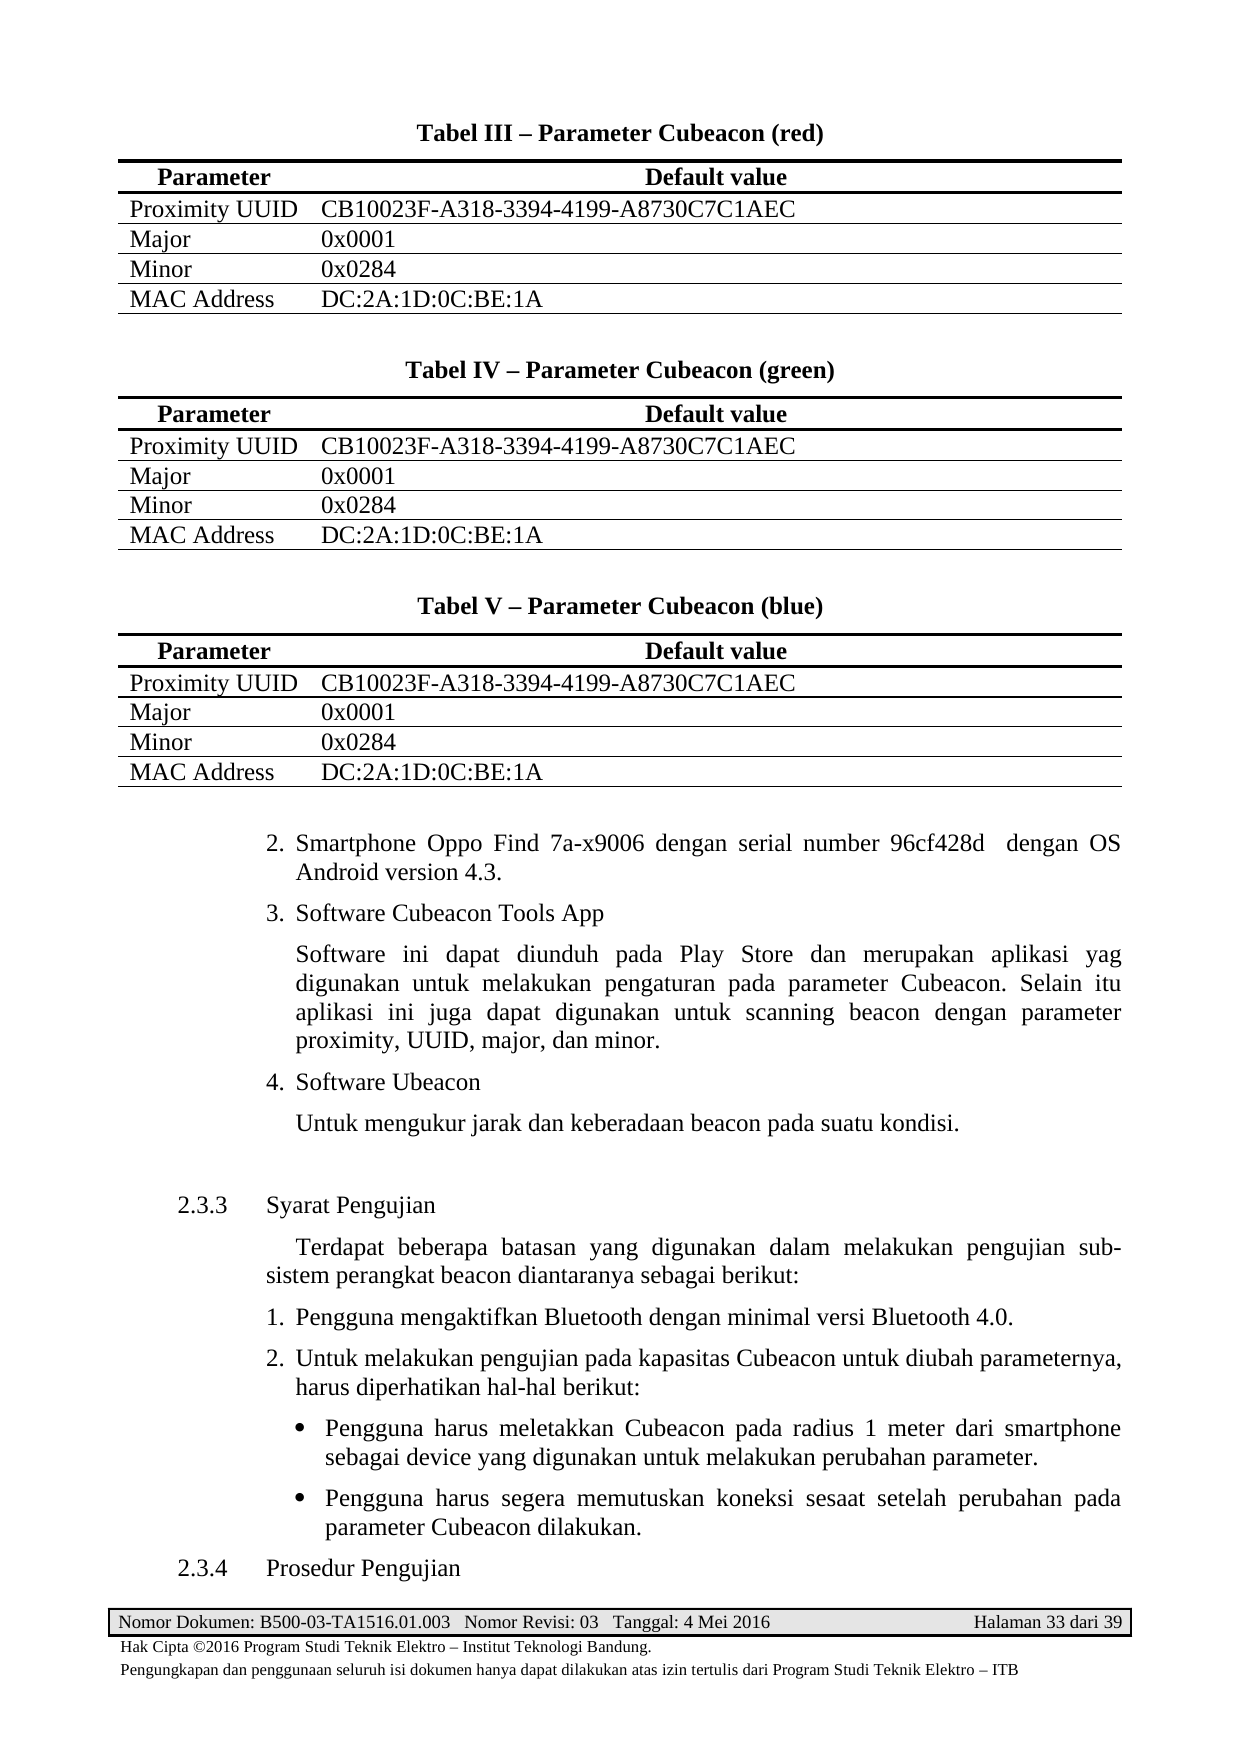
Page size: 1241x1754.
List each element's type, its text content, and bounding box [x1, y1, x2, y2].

table_header Default value [310, 163, 1122, 191]
text Tabel V – Parameter Cubeacon (blue) [118, 591, 1122, 620]
text Tabel III – Parameter Cubeacon (red) [118, 118, 1122, 147]
text Untuk mengukur jarak dan keberadaan beacon pada suatu kondisi. [295, 1108, 1122, 1137]
list Pengguna harus meletakkan Cubeacon pada radius 1 meter dari smartphone sebagai device yang digunakan untuk melakukan perubahan parameter. [295, 1413, 1122, 1471]
text Software ini dapat diunduh pada Play Store dan merupakan aplikasi yag digunakan untuk melakukan pengaturan pada parameter Cubeacon. Selain itu aplikasi ini juga dapat digunakan untuk scanning beacon dengan parameter proximity, UUID, major, dan minor. [295, 939, 1122, 1054]
table_cell Proximity UUID [118, 194, 309, 223]
table_cell DC:2A:1D:0C:BE:1A [310, 284, 1122, 312]
list Syarat Pengujian [177, 1191, 1122, 1219]
table_cell CB10023F-A318-3394-4199-A8730C7C1AEC [310, 668, 1122, 696]
table_cell DC:2A:1D:0C:BE:1A [310, 520, 1122, 549]
table_cell DC:2A:1D:0C:BE:1A [310, 757, 1122, 786]
table_cell MAC Address [118, 757, 309, 786]
table_cell Major [118, 461, 309, 489]
table_cell 0x0001 [310, 698, 1122, 726]
table_cell CB10023F-A318-3394-4199-A8730C7C1AEC [310, 431, 1122, 460]
table_header Default value [310, 399, 1122, 428]
list Software Ubeacon [266, 1067, 1122, 1096]
table_header Default value [310, 636, 1122, 664]
table_cell MAC Address [118, 284, 309, 312]
table_cell Major [118, 224, 309, 253]
table_cell MAC Address [118, 520, 309, 549]
table_cell Minor [118, 254, 309, 283]
table_cell Proximity UUID [118, 668, 309, 696]
list Prosedur Pengujian [177, 1553, 1122, 1582]
table_cell 0x0284 [310, 491, 1122, 519]
text Terdapat beberapa batasan yang digunakan dalam melakukan pengujian sub-sistem perangkat beacon diantaranya sebagai berikut: [266, 1232, 1122, 1289]
table_header Parameter [118, 163, 309, 191]
list Software Cubeacon Tools App [266, 898, 1122, 927]
table_cell 0x0001 [310, 461, 1122, 489]
table_cell Minor [118, 727, 309, 756]
table_header Parameter [118, 636, 309, 664]
list Smartphone Oppo Find 7a-x9006 dengan serial number 96cf428d dengan OS Android version 4.3. [266, 828, 1122, 886]
table_cell 0x0001 [310, 224, 1122, 253]
table_cell Minor [118, 491, 309, 519]
list Pengguna harus segera memutuskan koneksi sesaat setelah perubahan pada parameter Cubeacon dilakukan. [295, 1483, 1122, 1541]
table_cell CB10023F-A318-3394-4199-A8730C7C1AEC [310, 194, 1122, 223]
list Pengguna mengaktifkan Bluetooth dengan minimal versi Bluetooth 4.0. [266, 1302, 1122, 1331]
table_cell 0x0284 [310, 254, 1122, 283]
table_header Parameter [118, 399, 309, 428]
table_cell Major [118, 698, 309, 726]
text Tabel IV – Parameter Cubeacon (green) [118, 355, 1122, 383]
table_cell Proximity UUID [118, 431, 309, 460]
table_cell 0x0284 [310, 727, 1122, 756]
list Untuk melakukan pengujian pada kapasitas Cubeacon untuk diubah parameternya, harus diperhatikan hal-hal berikut: [266, 1343, 1122, 1401]
